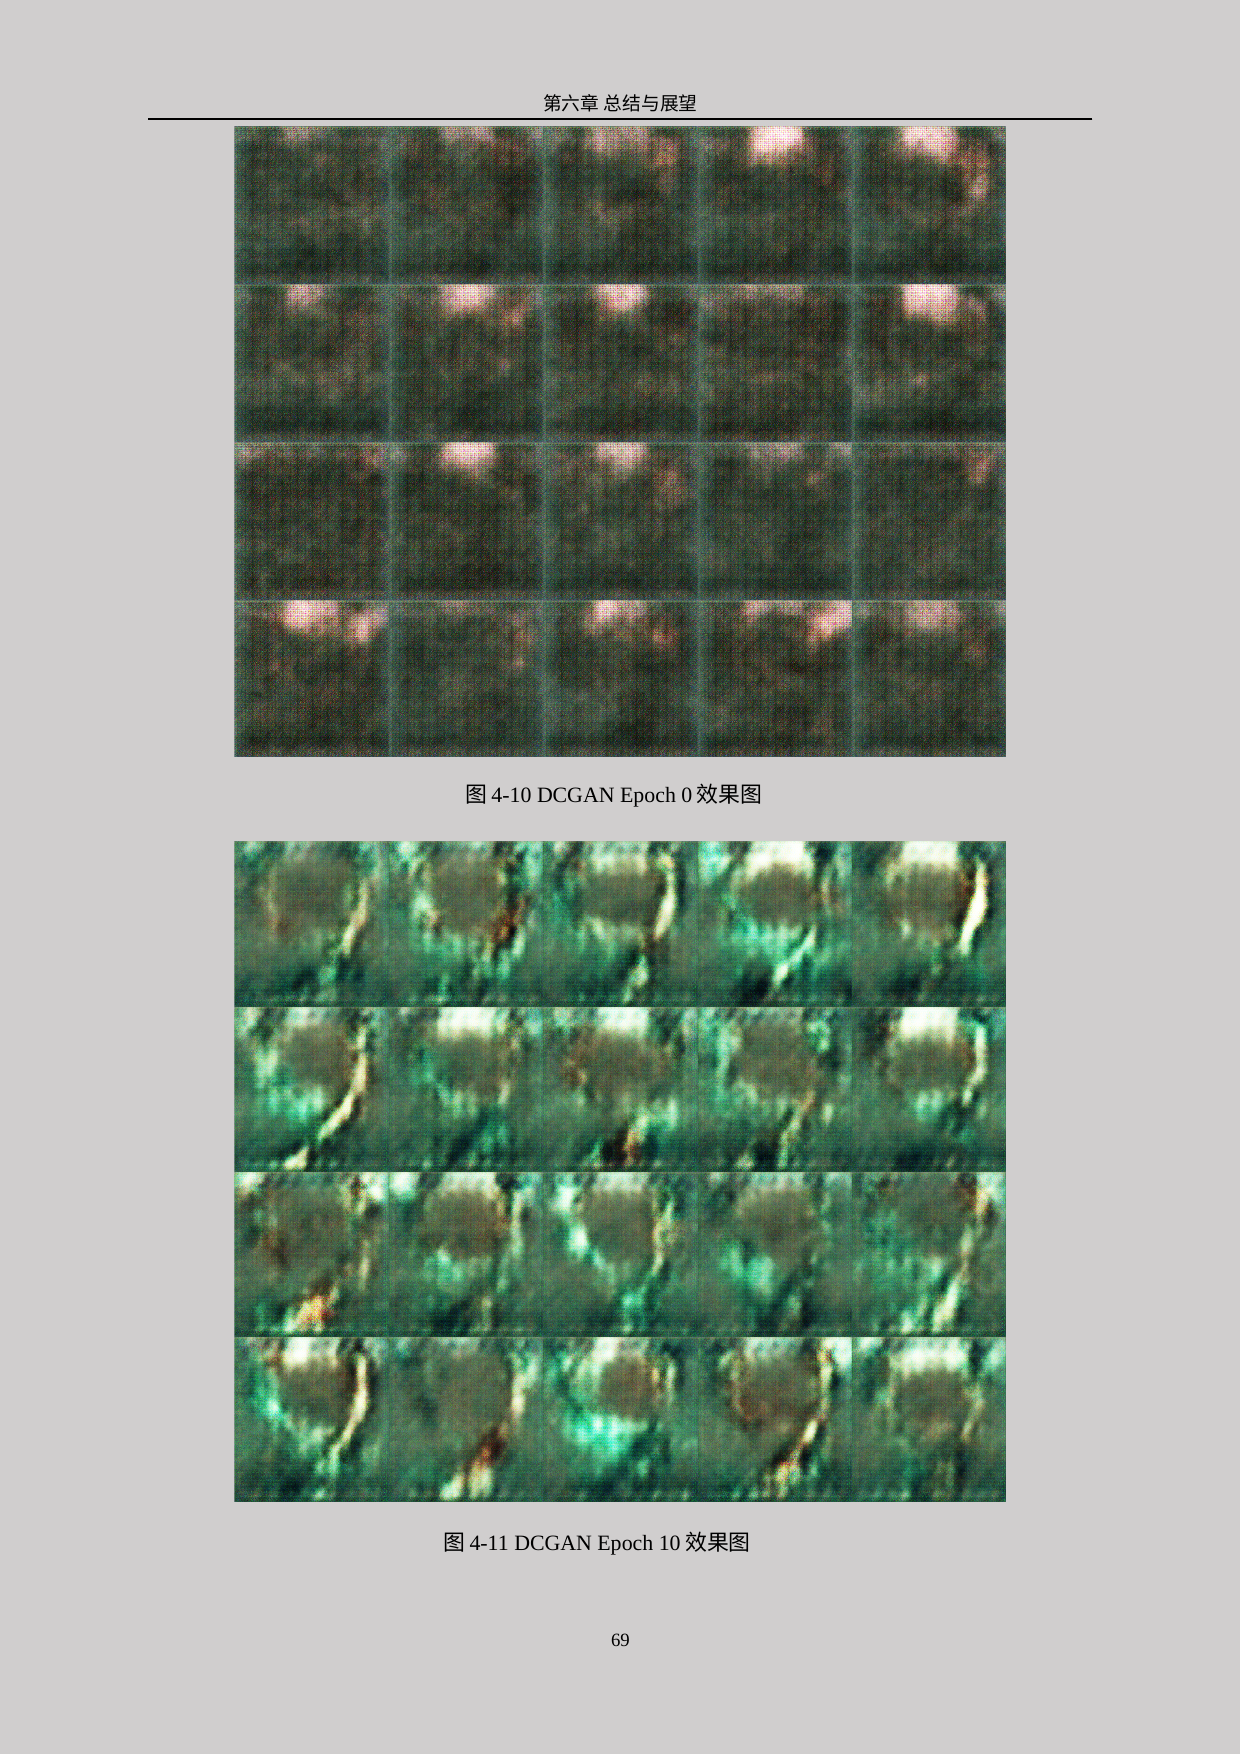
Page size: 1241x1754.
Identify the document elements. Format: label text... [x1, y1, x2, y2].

text 图4-11 DCGAN Epoch 10效果图 [148, 1524, 1092, 1557]
text 图4-10 DCGAN Epoch 0效果图 [148, 777, 1092, 809]
picture [234, 841, 1006, 1502]
picture [234, 126, 1006, 757]
